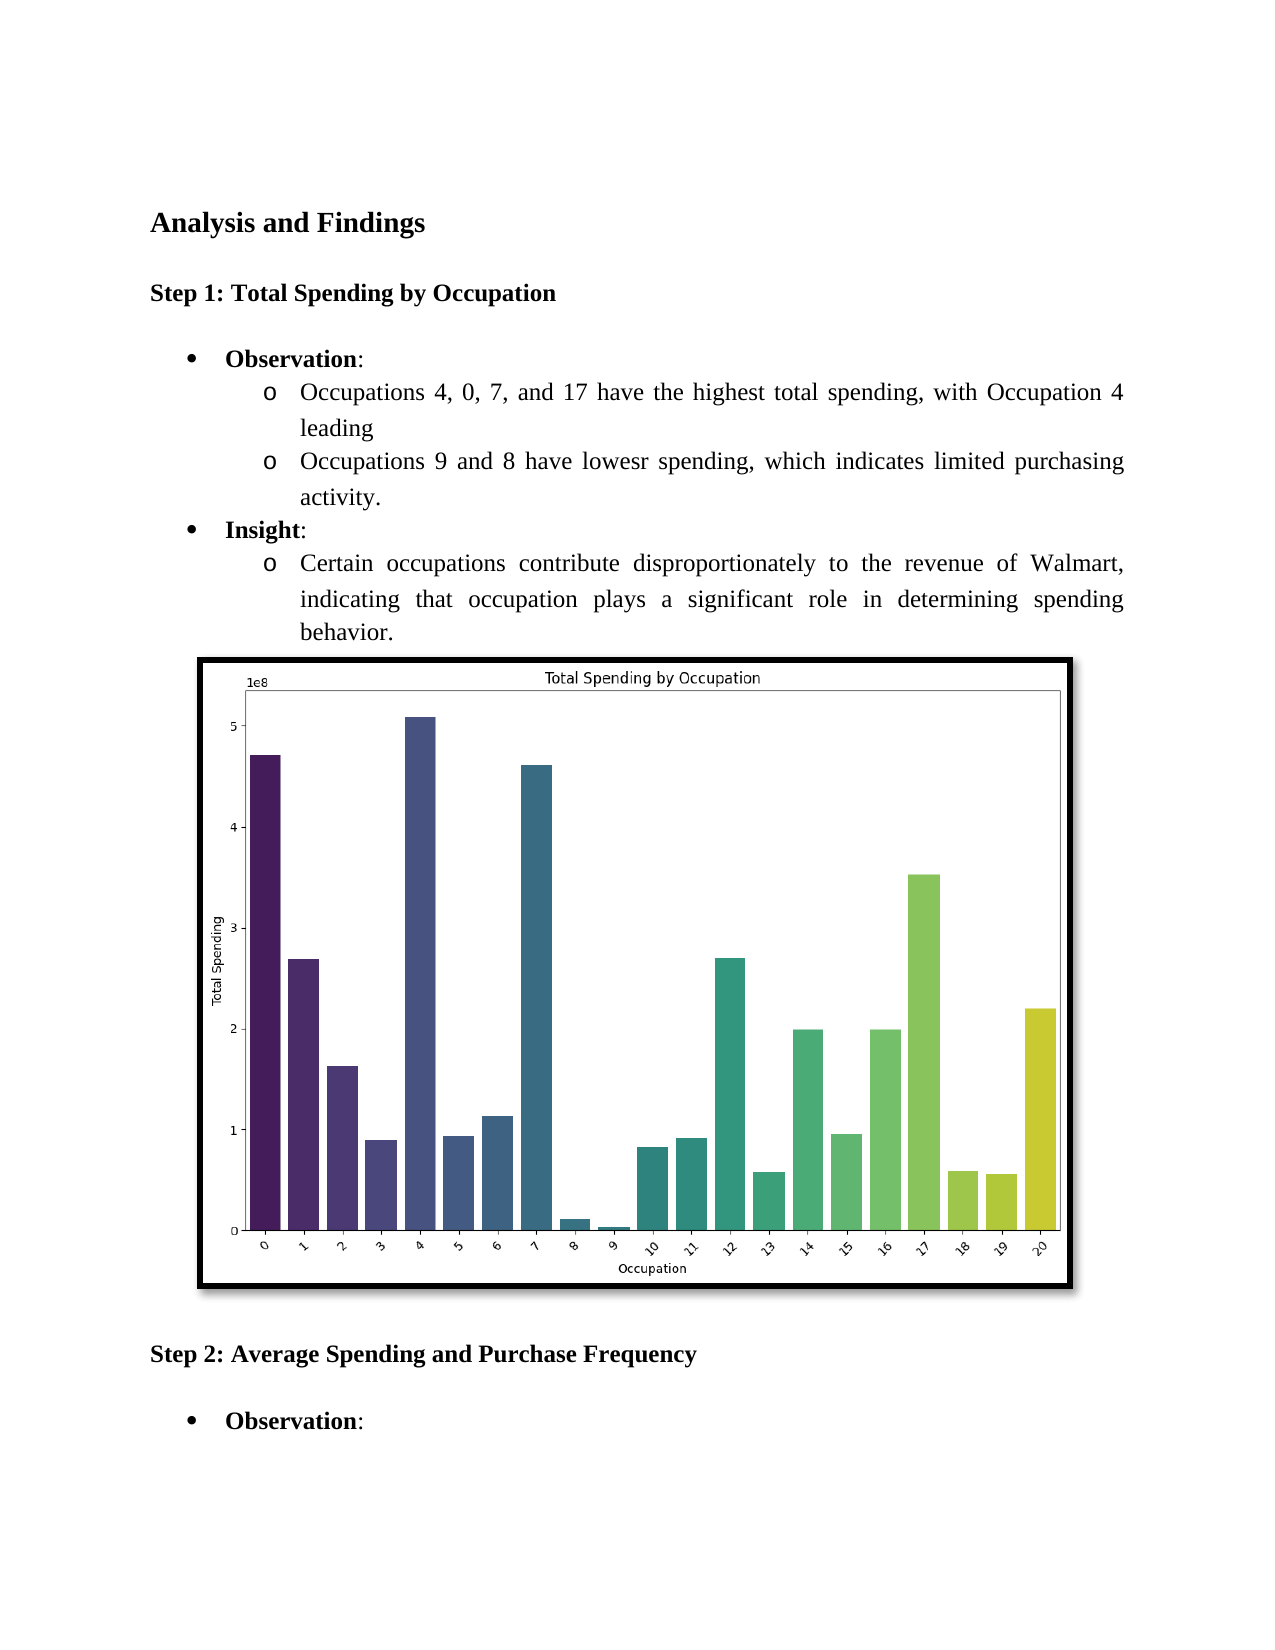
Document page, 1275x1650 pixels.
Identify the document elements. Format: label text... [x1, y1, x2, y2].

list Observation: [187, 1406, 1125, 1434]
list Occupations 4, 0, 7, and 17 have the highest total spending, with Occupation 4 leading [262, 377, 1125, 442]
list Insight: [187, 515, 1125, 544]
subtitle Step 1: Total Spending by Occupation [150, 278, 1125, 306]
list Certain occupations contribute disproportionately to the revenue of Walmart, indicating that occupation plays a significant role in determining spending behavior. [262, 548, 1125, 646]
list Occupations 9 and 8 have lowesr spending, which indicates limited purchasing activity. [262, 446, 1125, 510]
list Observation: [187, 344, 1125, 373]
subtitle Analysis and Findings [150, 206, 1125, 239]
subtitle Step 2: Average Spending and Purchase Frequency [150, 1339, 1125, 1368]
